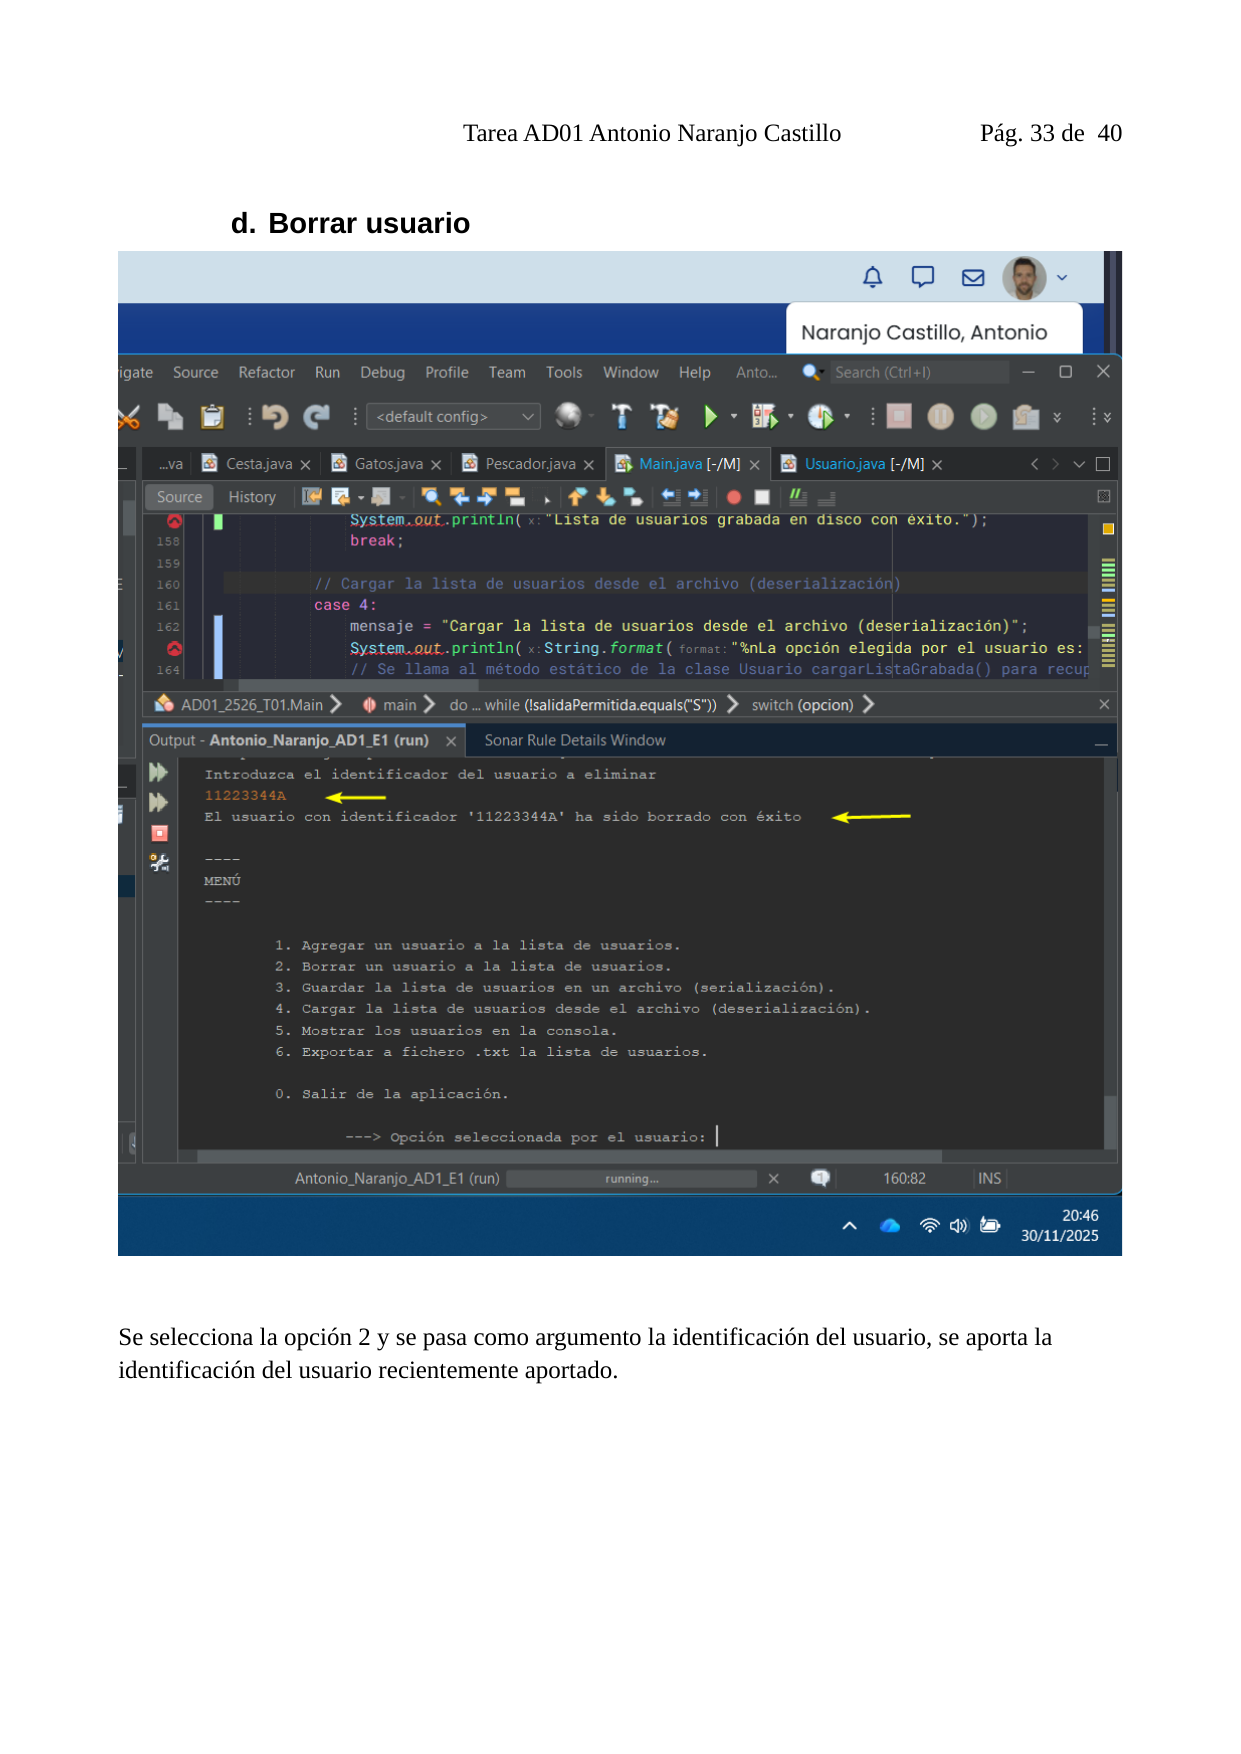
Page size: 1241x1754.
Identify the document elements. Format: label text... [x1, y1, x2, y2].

text Se selecciona la opción 2 y se pasa como argumento la identificación del usuario, se aporta la identificación del usuario recientemente aportado. [118, 1322, 1122, 1384]
subtitle Borrar usuario [231, 206, 1122, 239]
picture [118, 251, 1123, 1256]
